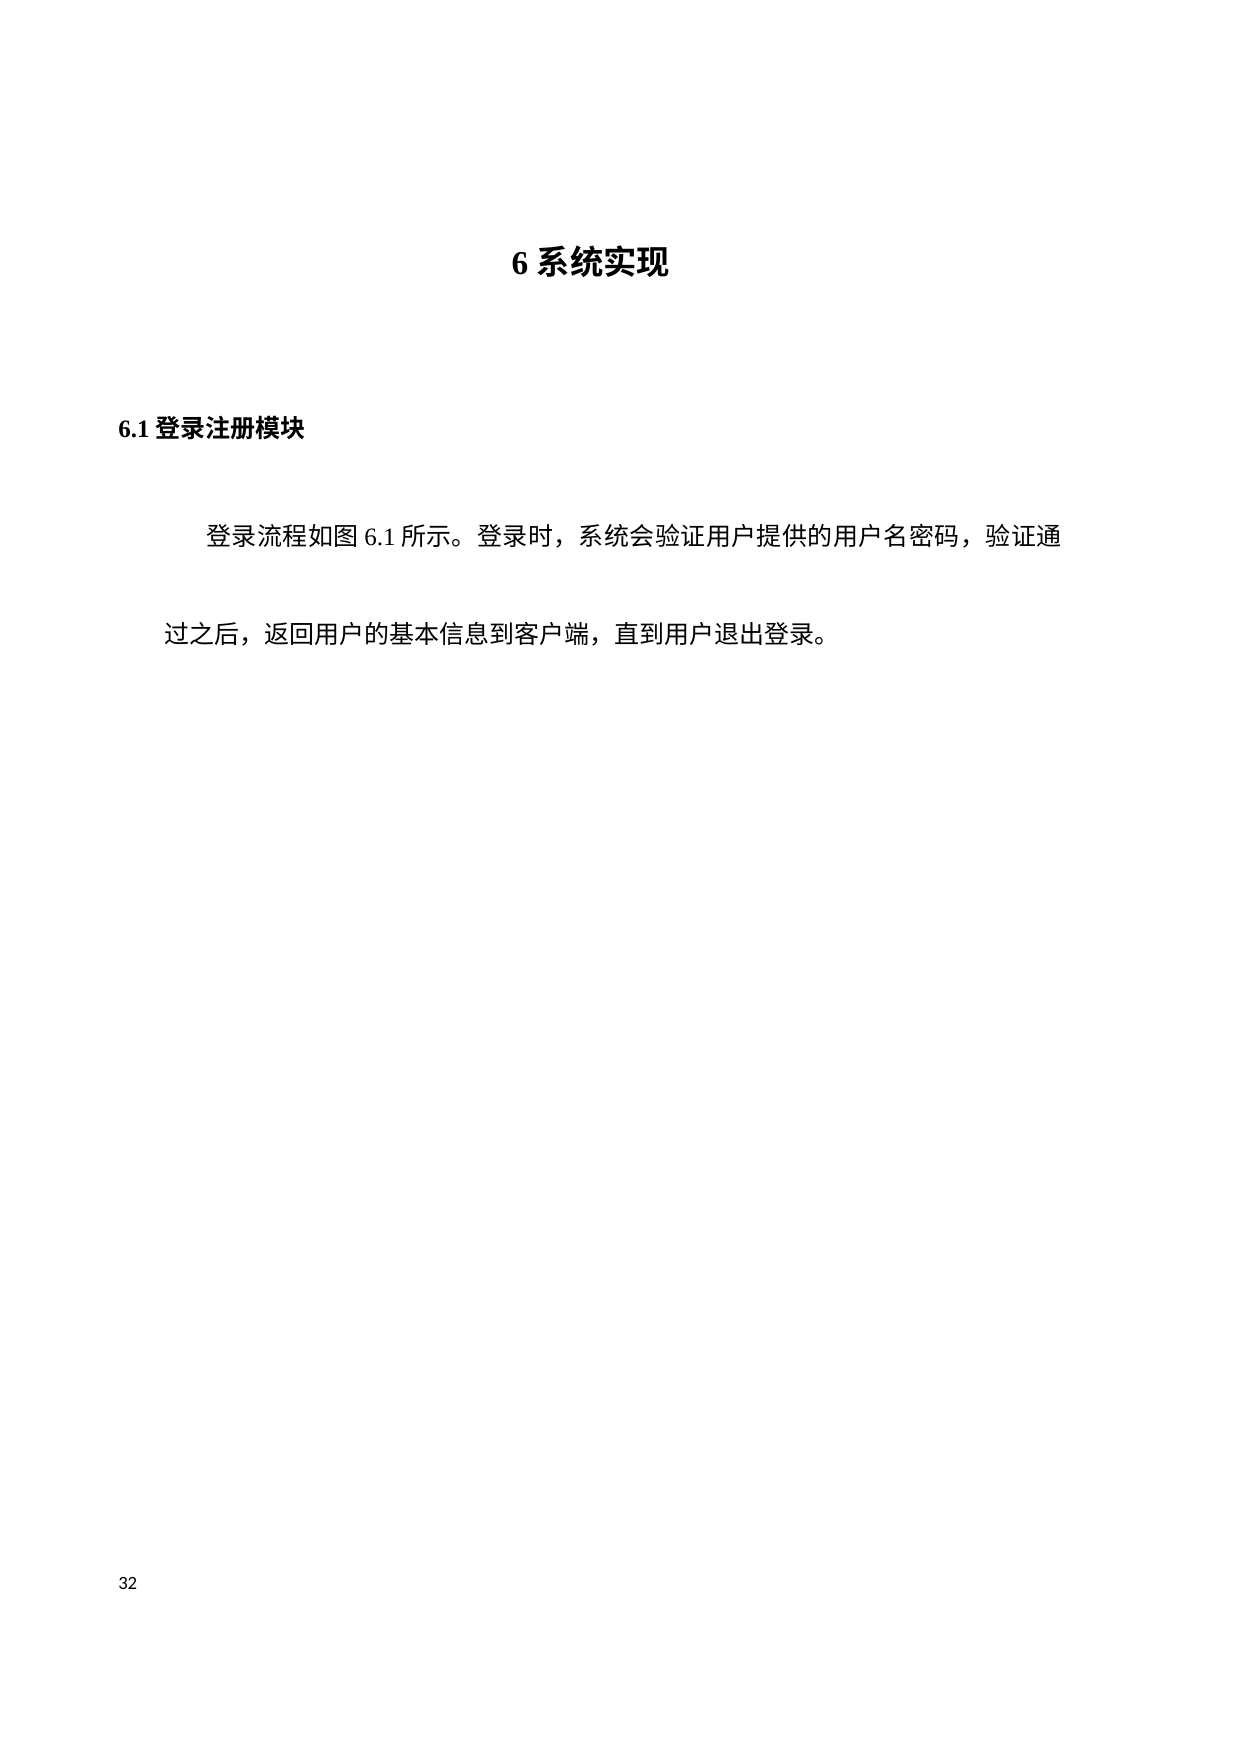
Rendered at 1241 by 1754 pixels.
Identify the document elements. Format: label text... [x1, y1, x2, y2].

subtitle 6.1 登录注册模块 [118, 394, 1063, 459]
text 登录流程如图6.1所示。登录时，系统会验证用户提供的用户名密码，验证通过之后，返回用户的基本信息到客户端，直到用户退出登录。 [164, 502, 1063, 665]
subtitle 6 系统实现 [118, 227, 1063, 292]
